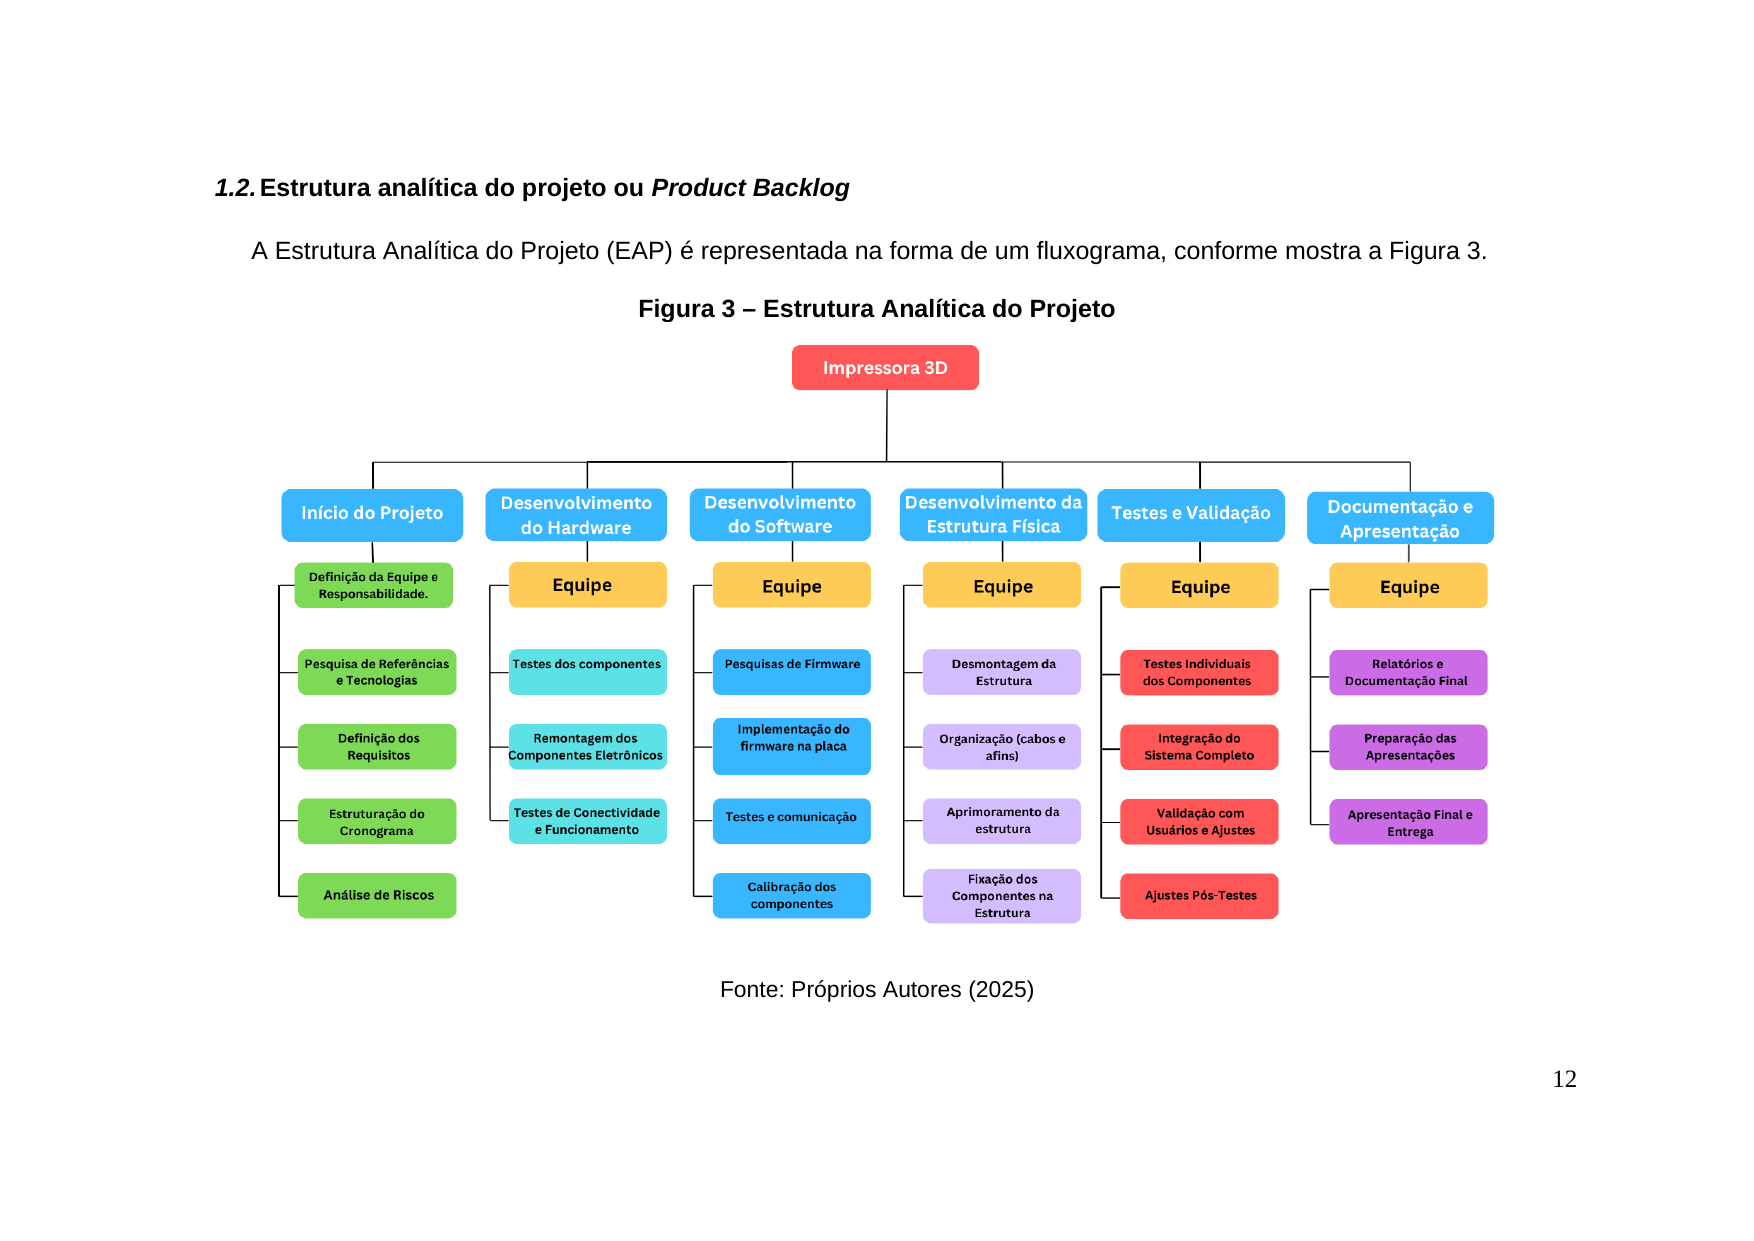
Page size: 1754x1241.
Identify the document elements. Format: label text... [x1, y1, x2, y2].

text Figura 3 – Estrutura Analítica do Projeto [177, 294, 1577, 323]
subtitle Estrutura analítica do projeto ou Product Backlog [214, 173, 1577, 201]
text A Estrutura Analítica do Projeto (EAP) é representada na forma de um fluxograma, conforme mostra a Figura 3. [177, 236, 1577, 265]
picture [251, 322, 1503, 948]
text Fonte: Próprios Autores (2025) [177, 976, 1577, 1002]
